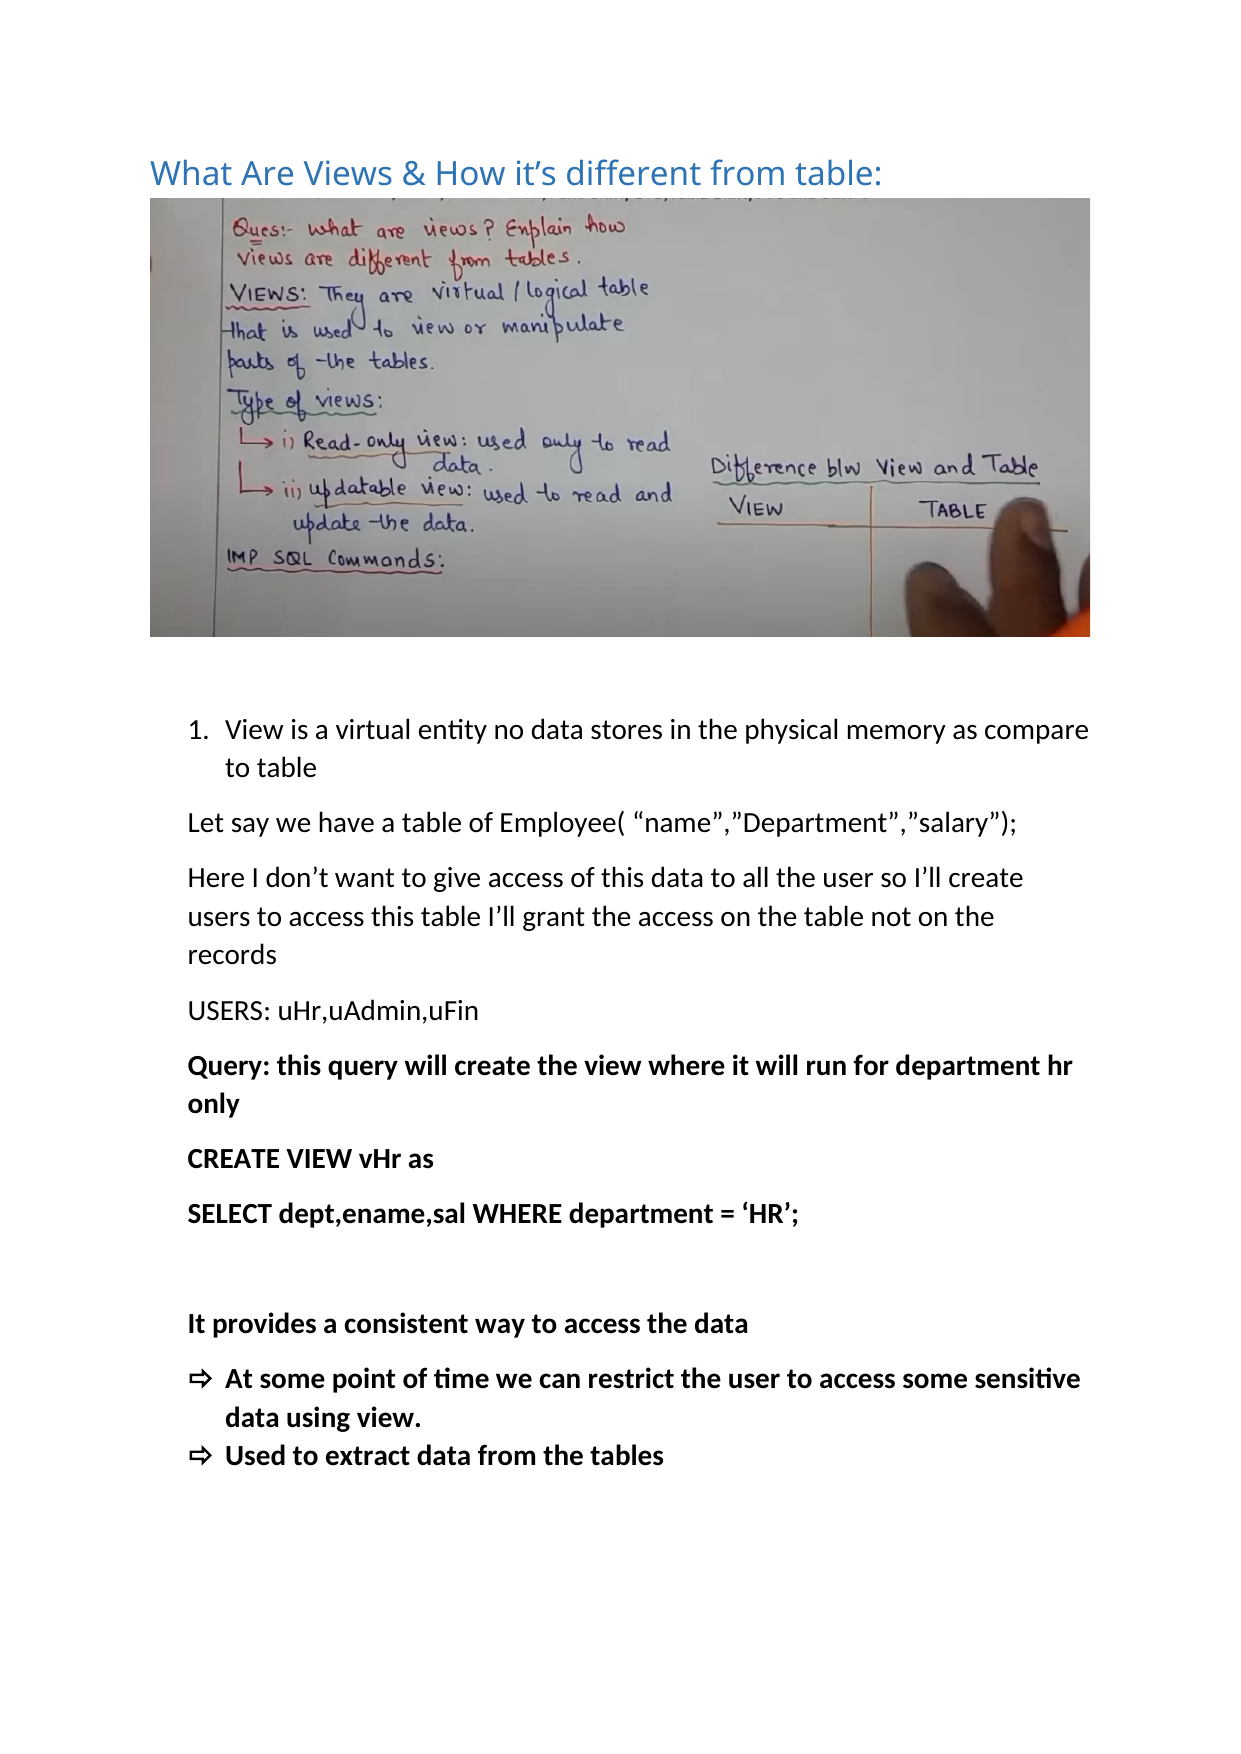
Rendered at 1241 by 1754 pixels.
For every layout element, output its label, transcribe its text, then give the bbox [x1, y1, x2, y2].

text SELECT dept,ename,sal WHERE department = ‘HR’; [187, 1195, 1090, 1231]
list Used to extract data from the tables [187, 1437, 1090, 1473]
text Query: this query will create the view where it will run for department hr only [187, 1047, 1090, 1121]
text It provides a consistent way to access the data [187, 1306, 1090, 1341]
picture [150, 198, 1091, 637]
list View is a virtual entity no data stores in the physical memory as compare to table [187, 711, 1090, 785]
text USERS: uHr,uAdmin,uFin [187, 992, 1090, 1027]
list At some point of time we can restrict the user to access some sensitive data using view. [187, 1361, 1090, 1435]
text Here I don’t want to give access of this data to all the user so I’ll create users to access this table I’ll grant the access on the table not on the records [187, 859, 1090, 972]
text CREATE VIEW vHr as [187, 1140, 1090, 1176]
text Let say we have a table of Employee( “name”,”Department”,”salary”); [187, 804, 1090, 840]
subtitle What Are Views & How it’s different from table: [150, 150, 1090, 195]
